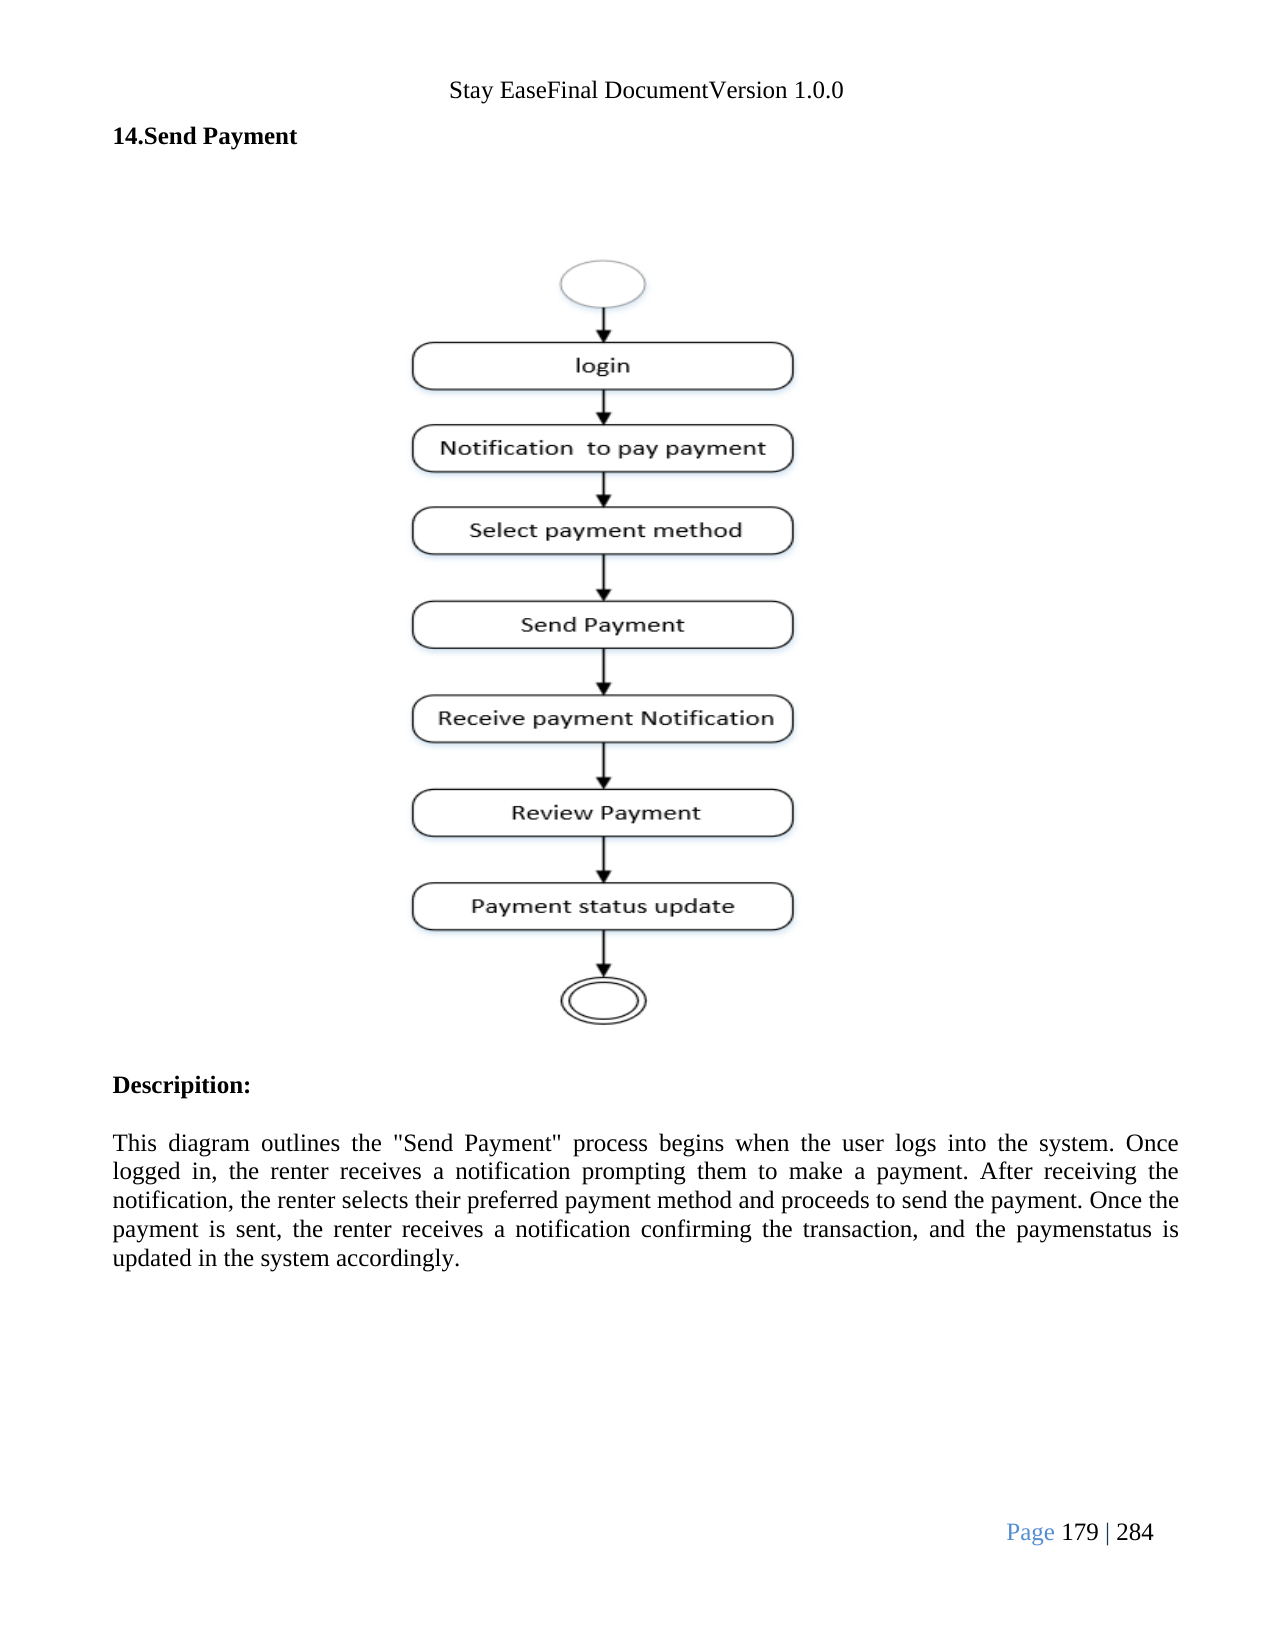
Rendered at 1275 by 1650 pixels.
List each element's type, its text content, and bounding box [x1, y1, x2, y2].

text Descripition: [112, 1070, 1181, 1099]
picture [220, 208, 1088, 1042]
text This diagram outlines the "Send Payment" process begins when the user logs into the system. Once logged in, the renter receives a notification prompting them to make a payment. After receiving the notification, the renter selects their preferred payment method and proceeds to send the payment. Once the payment is sent, the renter receives a notification confirming the transaction, and the paymenstatus is updated in the system accordingly. [112, 1128, 1181, 1271]
text 14.Send Payment [112, 121, 1181, 150]
